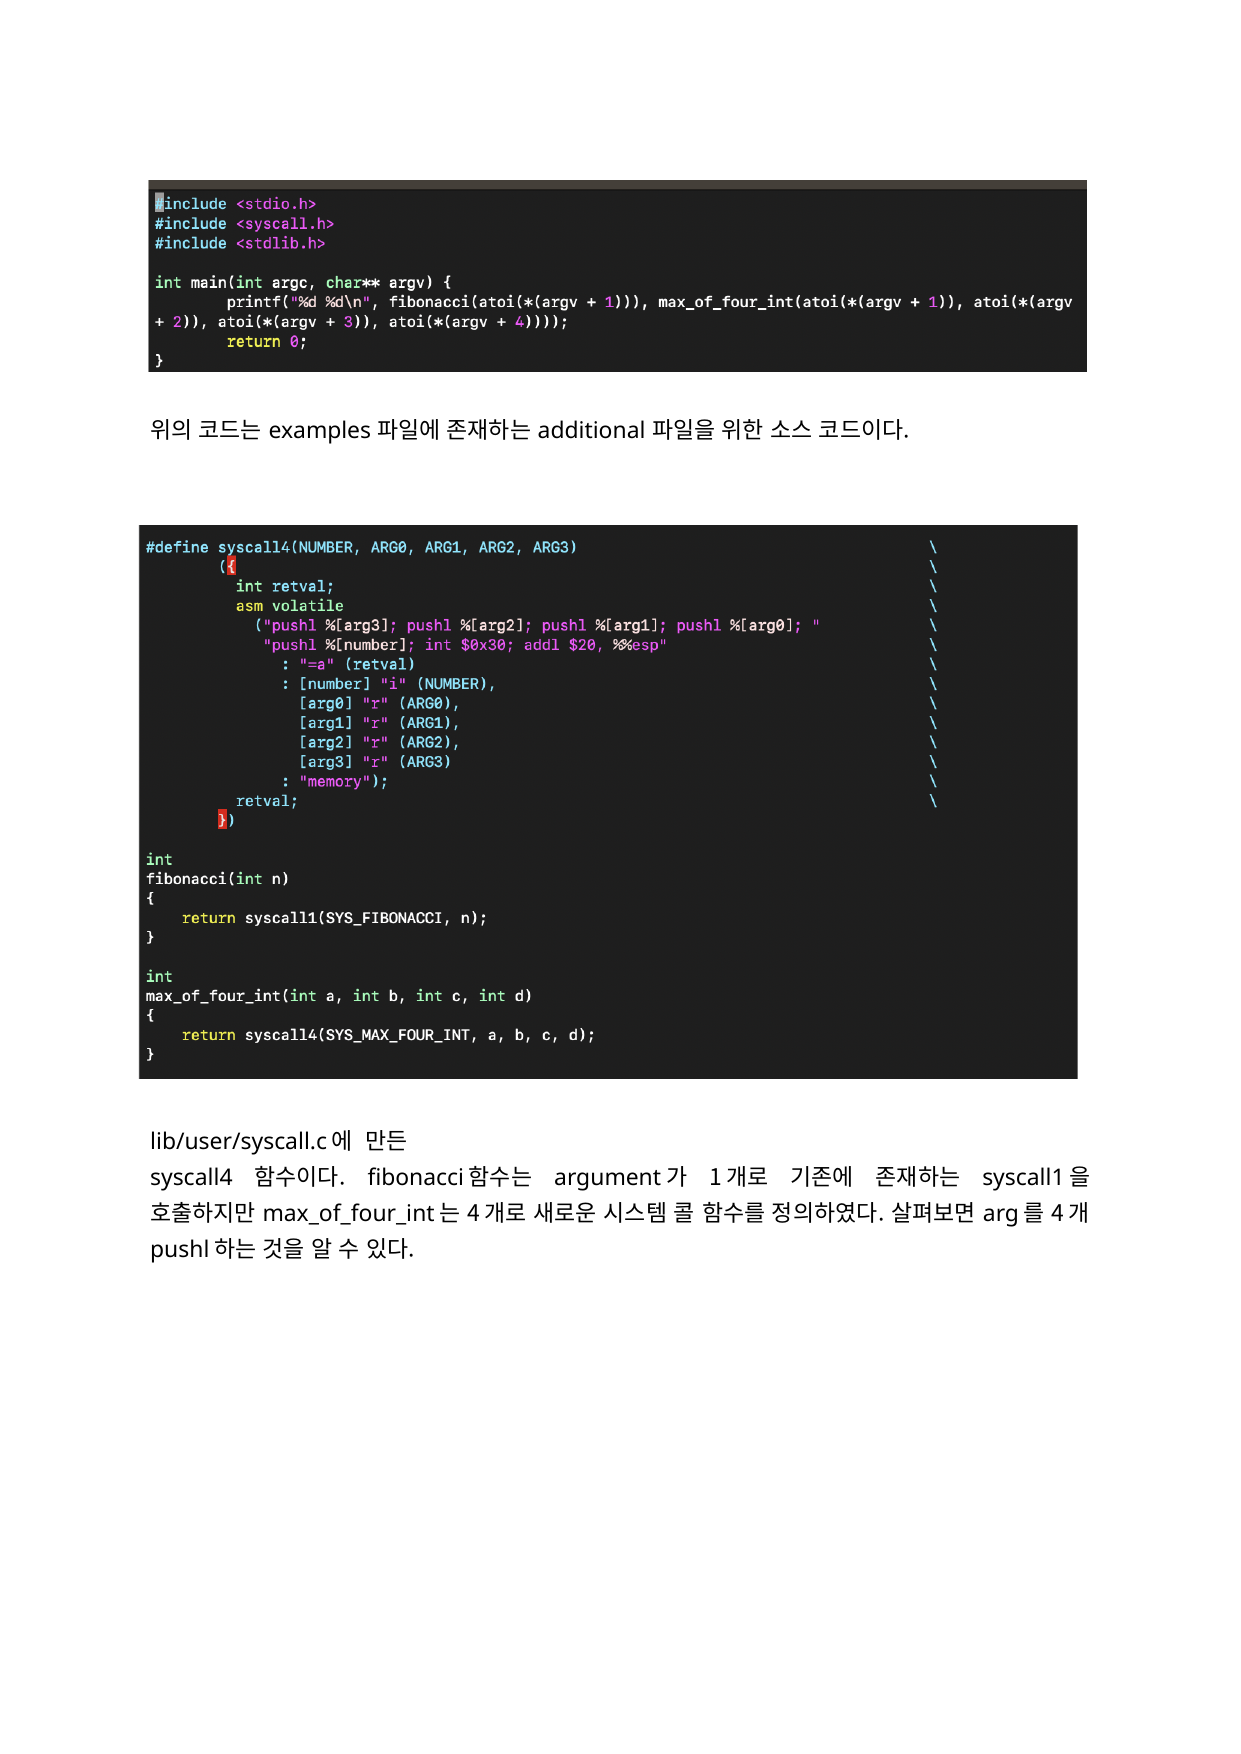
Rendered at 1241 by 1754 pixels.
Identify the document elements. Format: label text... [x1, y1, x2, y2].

picture [147, 180, 1086, 372]
picture [138, 525, 1076, 1079]
